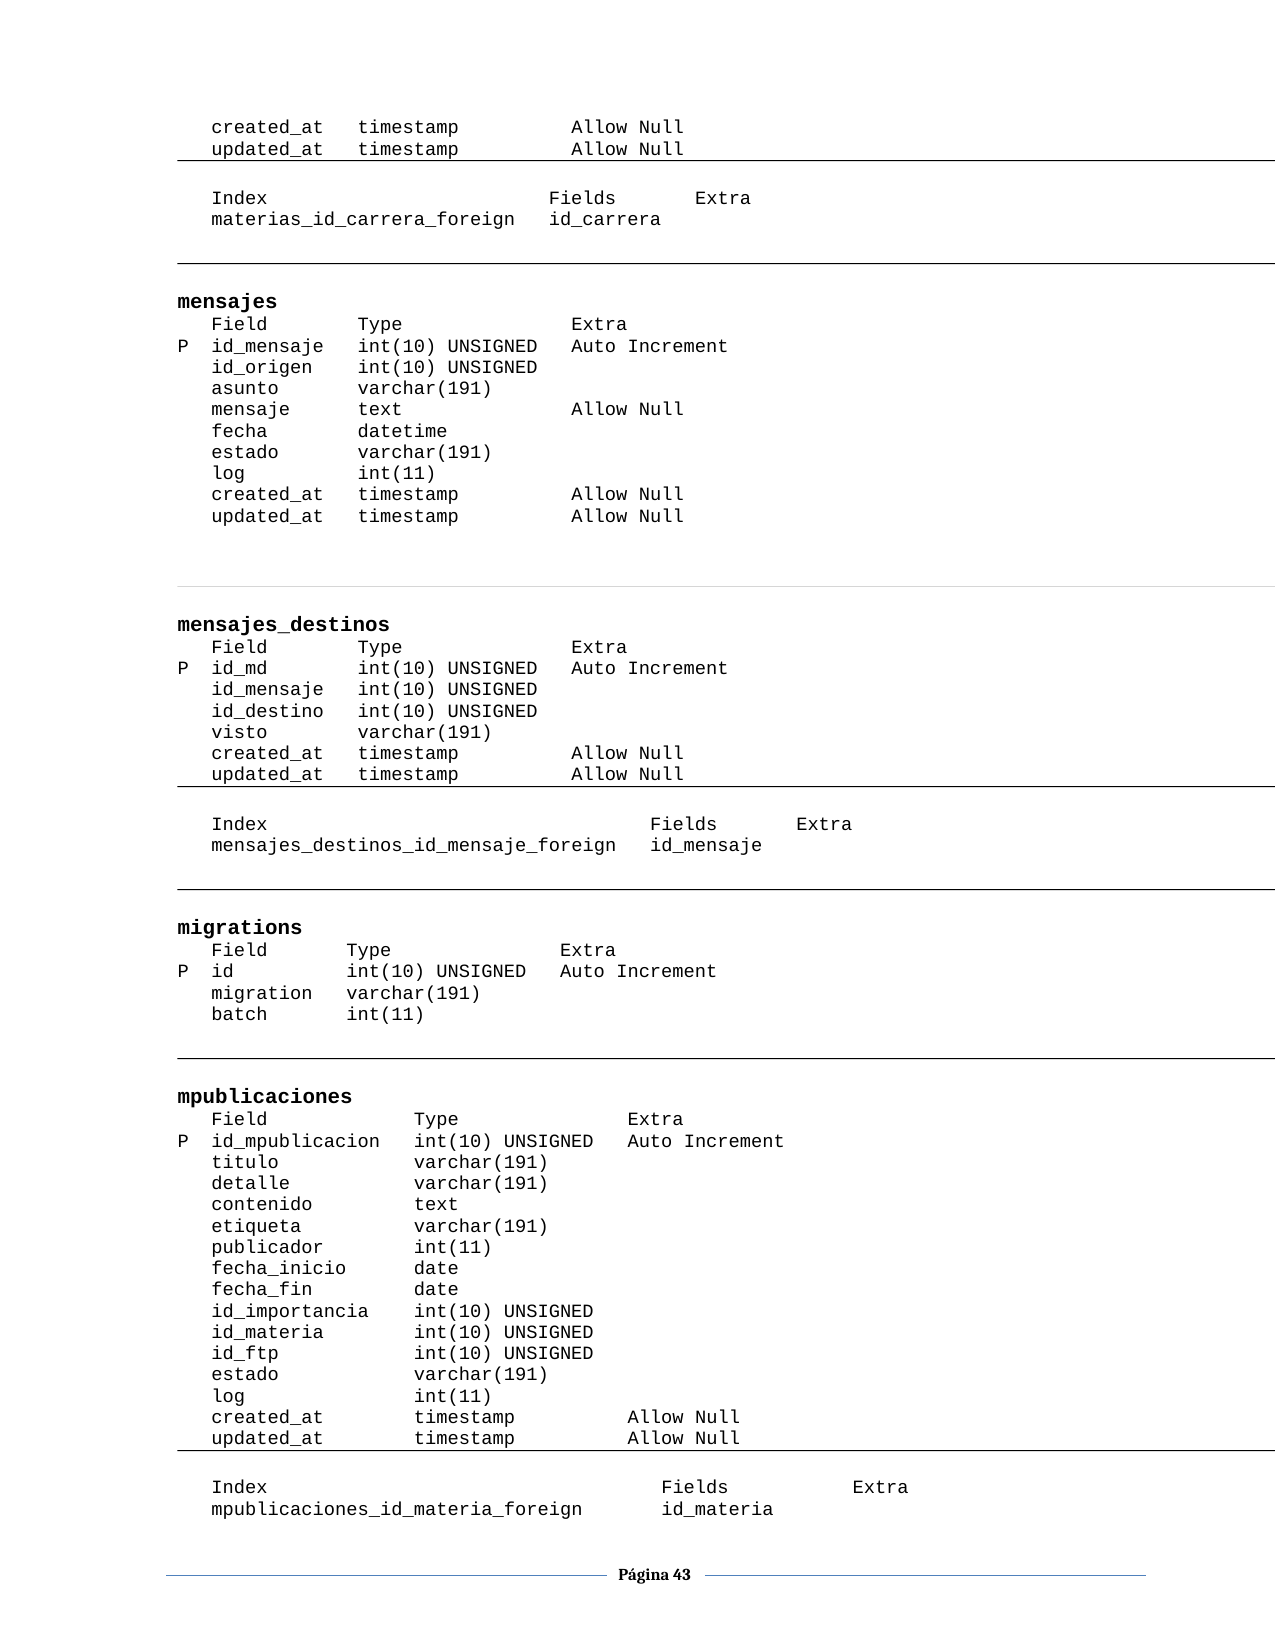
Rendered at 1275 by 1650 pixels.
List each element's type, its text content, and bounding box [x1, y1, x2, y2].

picture [177, 160, 1275, 184]
text asunto varchar(191) [177, 379, 1157, 400]
text created_at timestamp Allow Null [177, 1408, 1157, 1429]
text id_ftp int(10) UNSIGNED [177, 1344, 1157, 1365]
picture [177, 1058, 1275, 1082]
text id_materia int(10) UNSIGNED [177, 1323, 1157, 1344]
picture [177, 1450, 1275, 1474]
text log int(11) [177, 464, 1157, 485]
text mensajes_destinos_id_mensaje_foreign id_mensaje [177, 836, 1157, 857]
text Index Fields Extra [177, 1478, 1157, 1499]
text titulo varchar(191) [177, 1153, 1157, 1174]
text estado varchar(191) [177, 443, 1157, 464]
text etiqueta varchar(191) [177, 1216, 1157, 1238]
text id_destino int(10) UNSIGNED [177, 701, 1157, 723]
text Field Type Extra [177, 941, 1157, 962]
text P id_md int(10) UNSIGNED Auto Increment [177, 659, 1157, 680]
text Field Type Extra [177, 315, 1157, 336]
text created_at timestamp Allow Null [177, 485, 1157, 506]
picture [177, 263, 1275, 287]
text created_at timestamp Allow Null [177, 118, 1157, 139]
text visto varchar(191) [177, 723, 1157, 744]
text fecha_inicio date [177, 1259, 1157, 1280]
text created_at timestamp Allow Null [177, 744, 1157, 765]
text contenido text [177, 1195, 1157, 1216]
text migrations [177, 917, 1157, 941]
text mensajes [177, 292, 1157, 315]
text estado varchar(191) [177, 1365, 1157, 1386]
text detalle varchar(191) [177, 1174, 1157, 1195]
text Index Fields Extra [177, 189, 1157, 210]
text batch int(11) [177, 1005, 1157, 1026]
text P id_mpublicacion int(10) UNSIGNED Auto Increment [177, 1131, 1157, 1153]
text P id_mensaje int(10) UNSIGNED Auto Increment [177, 336, 1157, 358]
text updated_at timestamp Allow Null [177, 139, 1157, 160]
text Index Fields Extra [177, 814, 1157, 836]
text mensaje text Allow Null [177, 400, 1157, 421]
text updated_at timestamp Allow Null [177, 765, 1157, 786]
text migration varchar(191) [177, 983, 1157, 1005]
text mpublicaciones [177, 1086, 1157, 1110]
text id_origen int(10) UNSIGNED [177, 358, 1157, 379]
text id_mensaje int(10) UNSIGNED [177, 680, 1157, 701]
text fecha datetime [177, 421, 1157, 443]
text Field Type Extra [177, 1110, 1157, 1131]
picture [177, 586, 1275, 610]
text materias_id_carrera_foreign id_carrera [177, 210, 1157, 231]
text updated_at timestamp Allow Null [177, 506, 1157, 528]
text mensajes_destinos [177, 614, 1157, 638]
text id_importancia int(10) UNSIGNED [177, 1301, 1157, 1323]
text log int(11) [177, 1386, 1157, 1408]
text P id int(10) UNSIGNED Auto Increment [177, 962, 1157, 983]
picture [177, 786, 1275, 810]
text fecha_fin date [177, 1280, 1157, 1301]
picture [177, 889, 1275, 913]
text Field Type Extra [177, 638, 1157, 659]
text publicador int(11) [177, 1238, 1157, 1259]
text mpublicaciones_id_materia_foreign id_materia [177, 1499, 1157, 1521]
text updated_at timestamp Allow Null [177, 1429, 1157, 1450]
